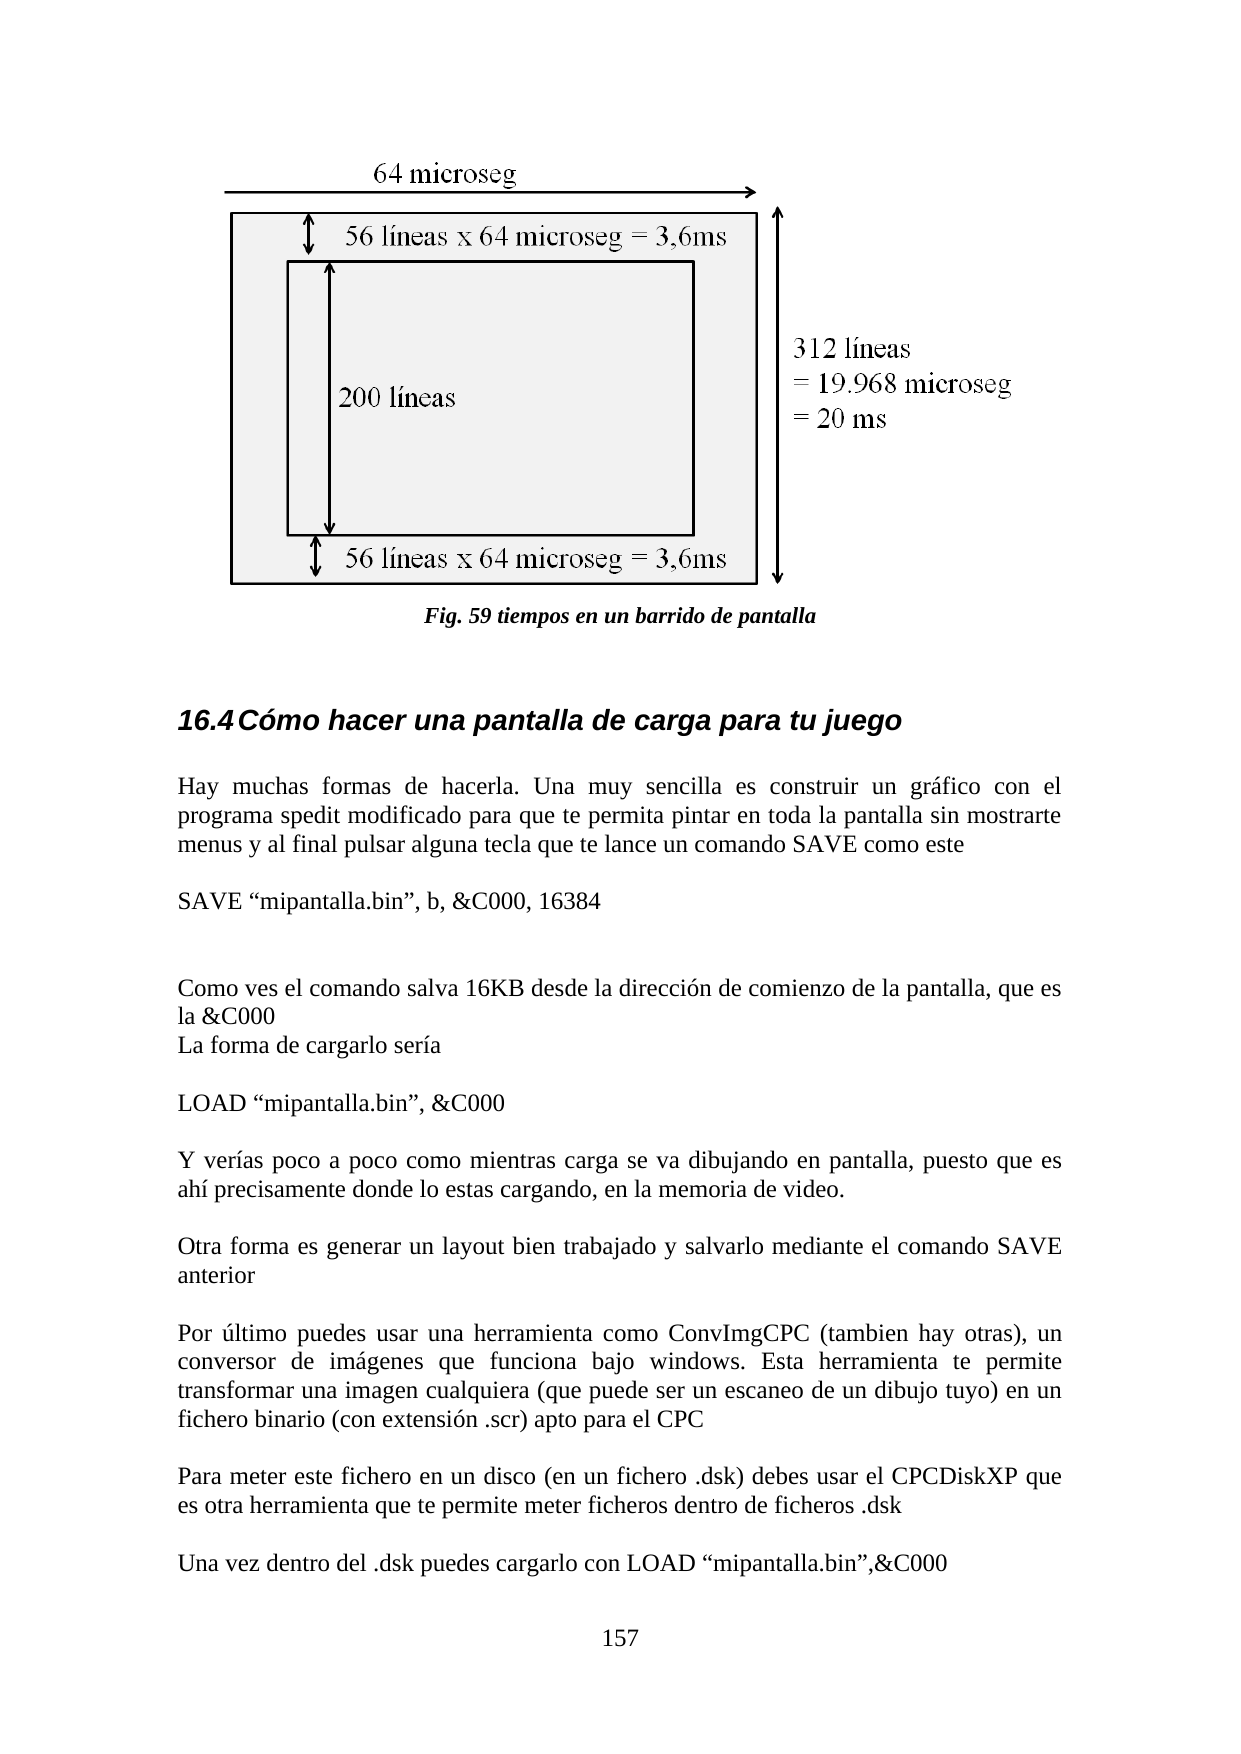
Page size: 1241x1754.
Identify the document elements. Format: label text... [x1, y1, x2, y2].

text Hay muchas formas de hacerla. Una muy sencilla es construir un gráfico con el programa spedit modificado para que te permita pintar en toda la pantalla sin mostrarte menus y al final pulsar alguna tecla que te lance un comando SAVE como este [177, 771, 1063, 858]
picture [221, 147, 1020, 602]
text LOAD “mipantalla.bin”, &C000 [177, 1088, 1063, 1116]
text Y verías poco a poco como mientras carga se va dibujando en pantalla, puesto que es ahí precisamente donde lo estas cargando, en la memoria de video. [177, 1145, 1063, 1203]
text SAVE “mipantalla.bin”, b, &C000, 16384 [177, 886, 1063, 915]
text Por último puedes usar una herramienta como ConvImgCPC (tambien hay otras), un conversor de imágenes que funciona bajo windows. Esta herramienta te permite transformar una imagen cualquiera (que puede ser un escaneo de un dibujo tuyo) en un fichero binario (con extensión .scr) apto para el CPC [177, 1318, 1063, 1433]
text Como ves el comando salva 16KB desde la dirección de comienzo de la pantalla, que es la &C000 [177, 973, 1063, 1030]
subtitle Cómo hacer una pantalla de carga para tu juego [177, 703, 1063, 736]
text La forma de cargarlo sería [177, 1030, 1063, 1059]
text Una vez dentro del .dsk puedes cargarlo con LOAD “mipantalla.bin”,&C000 [177, 1548, 1063, 1576]
text Para meter este fichero en un disco (en un fichero .dsk) debes usar el CPCDiskXP que es otra herramienta que te permite meter ficheros dentro de ficheros .dsk [177, 1461, 1063, 1519]
text Otra forma es generar un layout bien trabajado y salvarlo mediante el comando SAVE anterior [177, 1231, 1063, 1289]
